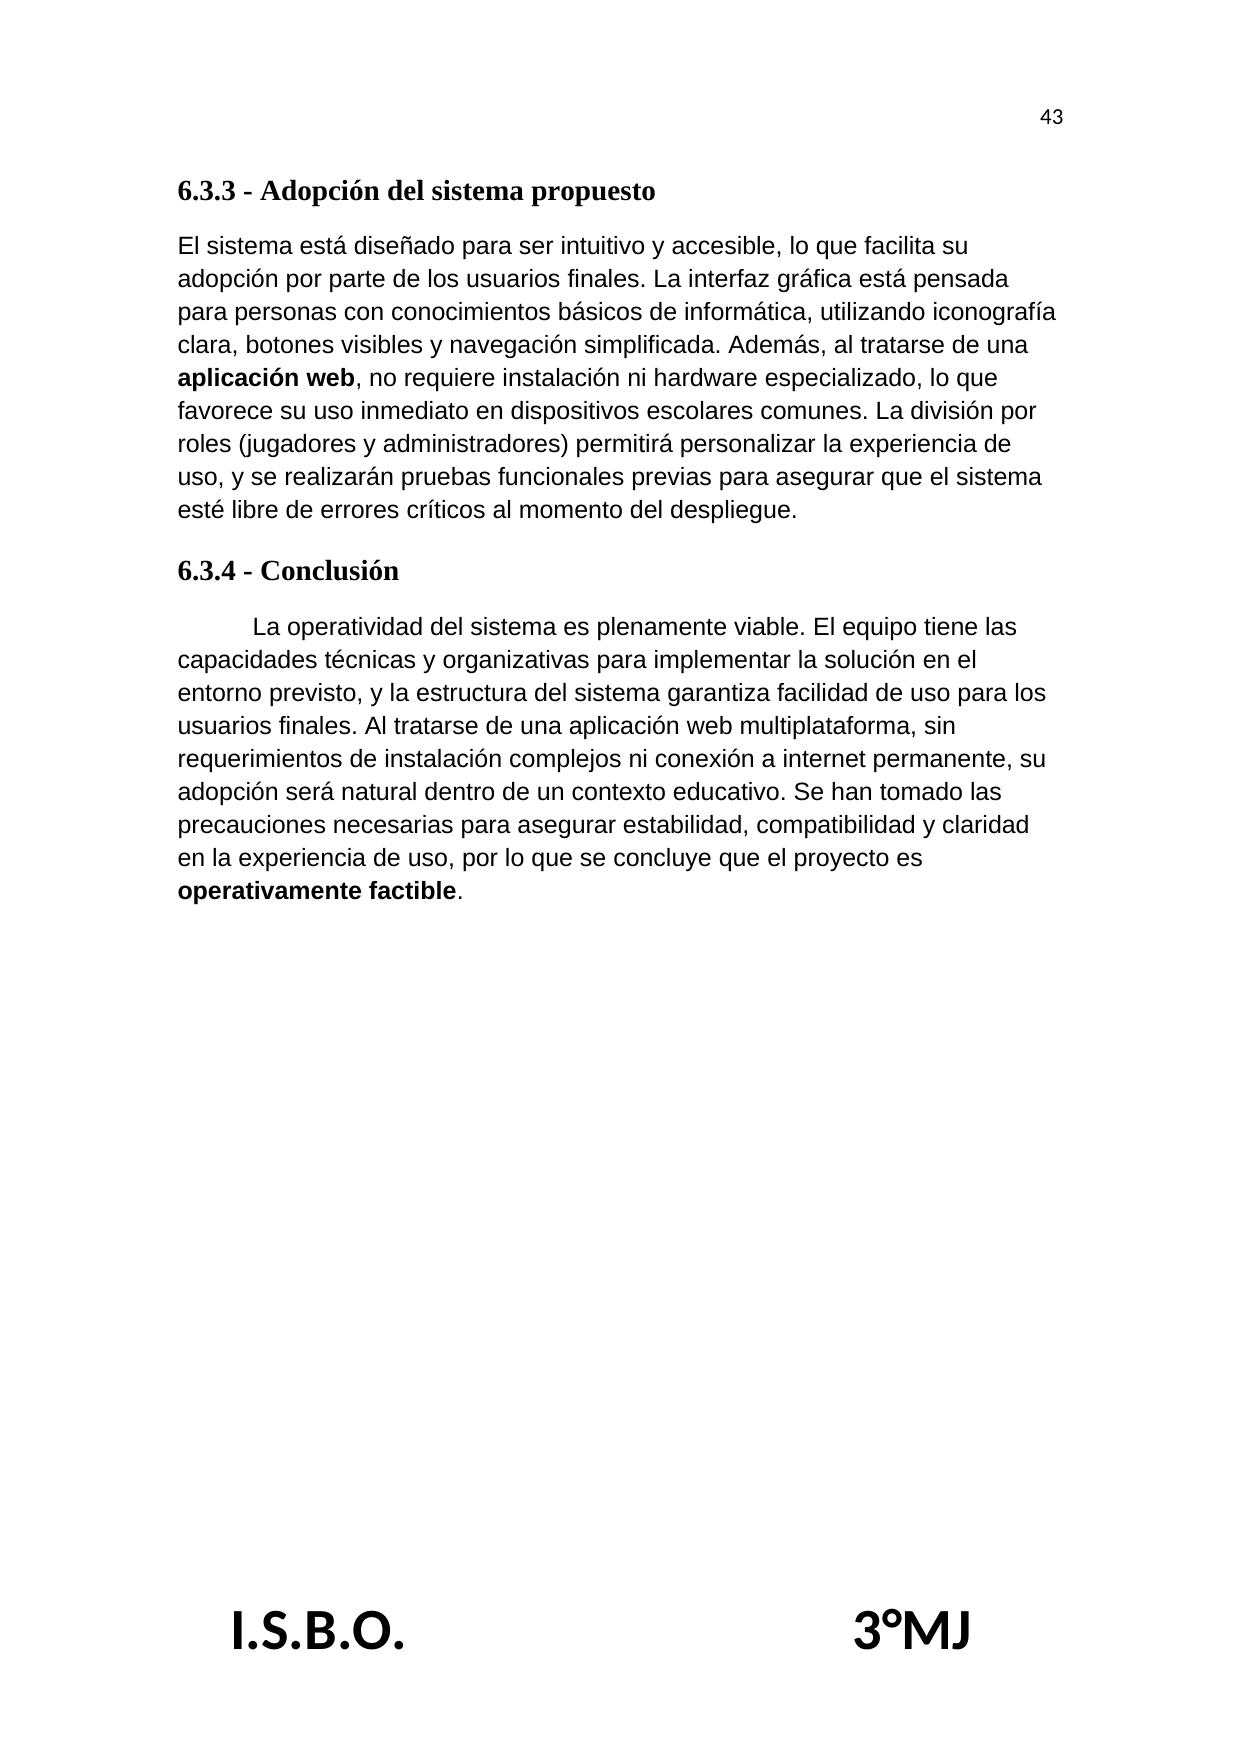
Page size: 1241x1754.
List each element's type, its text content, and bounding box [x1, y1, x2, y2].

subtitle 6.3.4 - Conclusión [177, 553, 1063, 587]
text El sistema está diseñado para ser intuitivo y accesible, lo que facilita su adopción por parte de los usuarios finales. La interfaz gráfica está pensada para personas con conocimientos básicos de informática, utilizando iconografía clara, botones visibles y navegación simplificada. Además, al tratarse de una aplicación web, no requiere instalación ni hardware especializado, lo que favorece su uso inmediato en dispositivos escolares comunes. La división por roles (jugadores y administradores) permitirá personalizar la experiencia de uso, y se realizarán pruebas funcionales previas para asegurar que el sistema esté libre de errores críticos al momento del despliegue. [177, 231, 1063, 524]
text La operatividad del sistema es plenamente viable. El equipo tiene las capacidades técnicas y organizativas para implementar la solución en el entorno previsto, y la estructura del sistema garantiza facilidad de uso para los usuarios finales. Al tratarse de una aplicación web multiplataforma, sin requerimientos de instalación complejos ni conexión a internet permanente, su adopción será natural dentro de un contexto educativo. Se han tomado las precauciones necesarias para asegurar estabilidad, compatibilidad y claridad en la experiencia de uso, por lo que se concluye que el proyecto es operativamente factible. [177, 612, 1063, 905]
subtitle 6.3.3 - Adopción del sistema propuesto [177, 173, 1063, 206]
